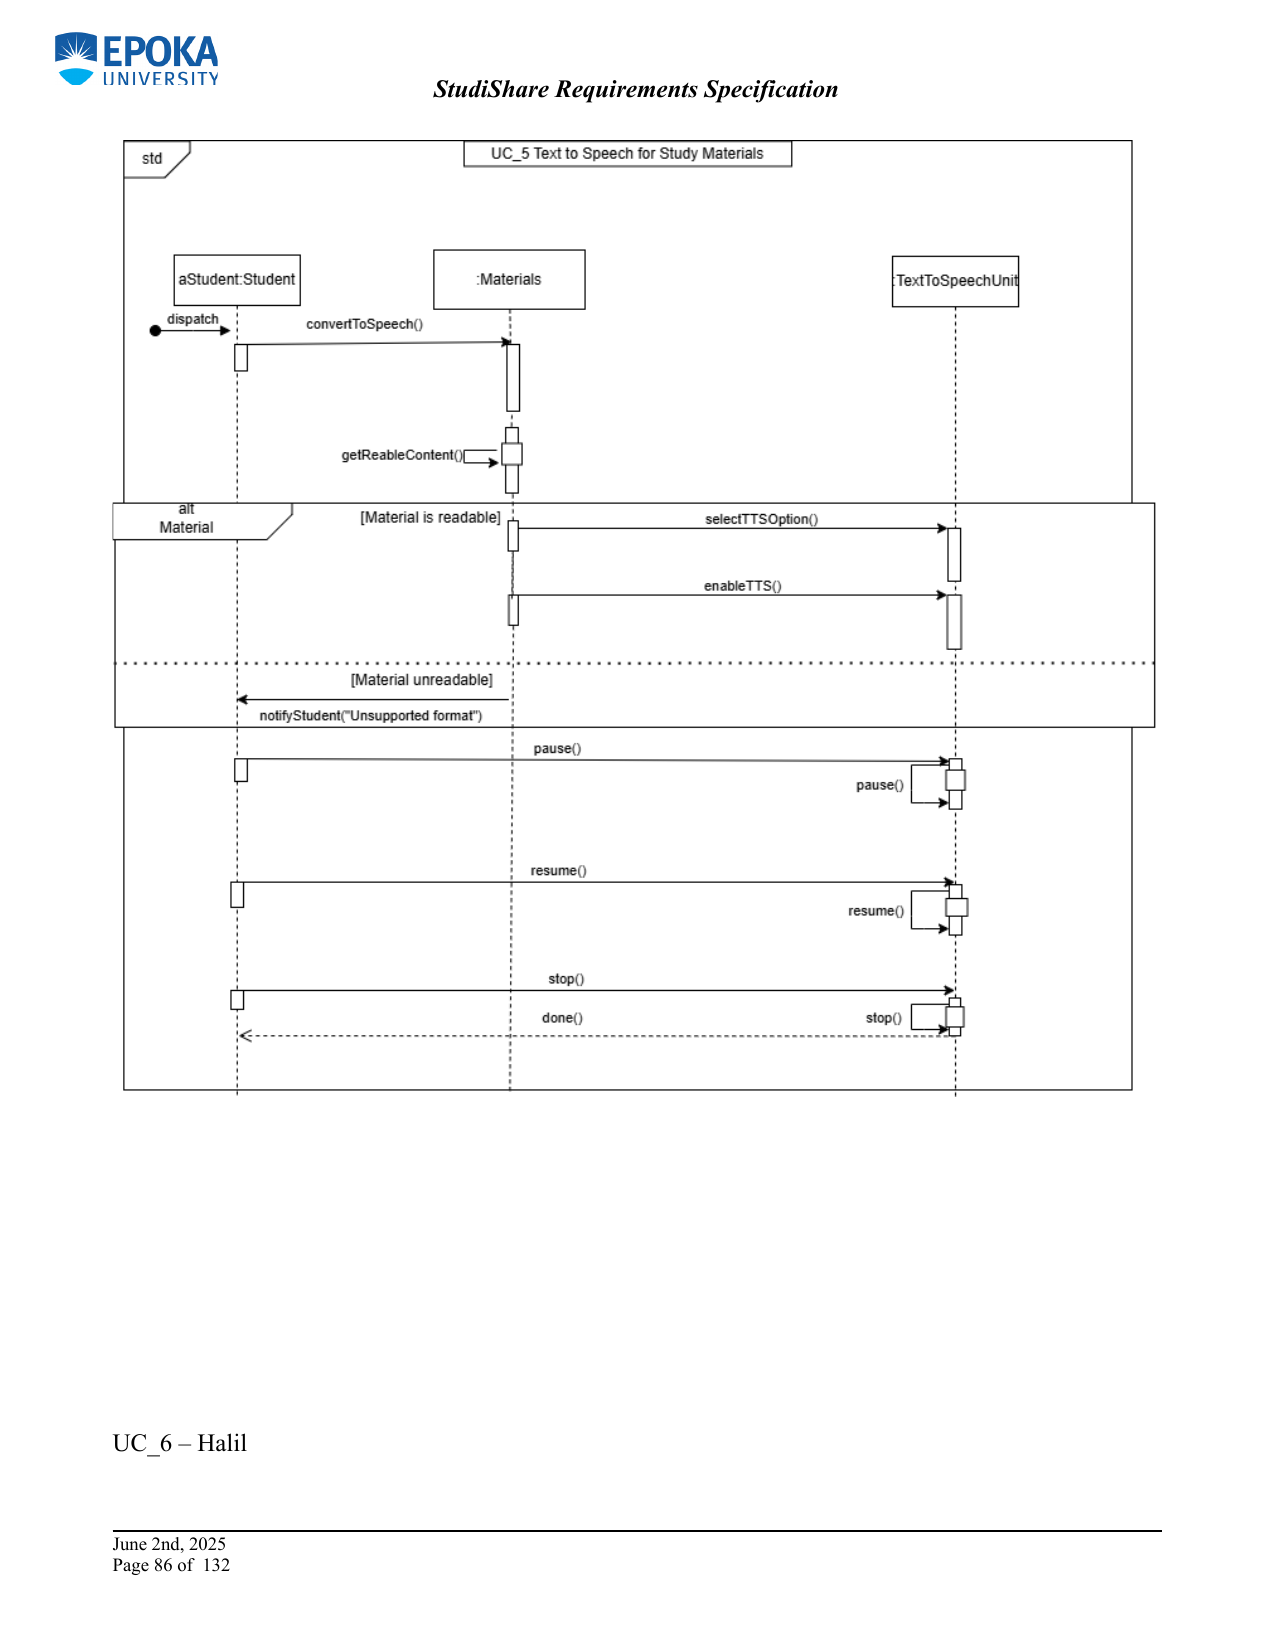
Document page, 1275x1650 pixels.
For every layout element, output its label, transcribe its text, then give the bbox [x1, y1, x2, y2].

picture [55, 32, 218, 85]
text UC_6 – Halil [112, 1429, 1162, 1457]
picture [112, 140, 1163, 1097]
